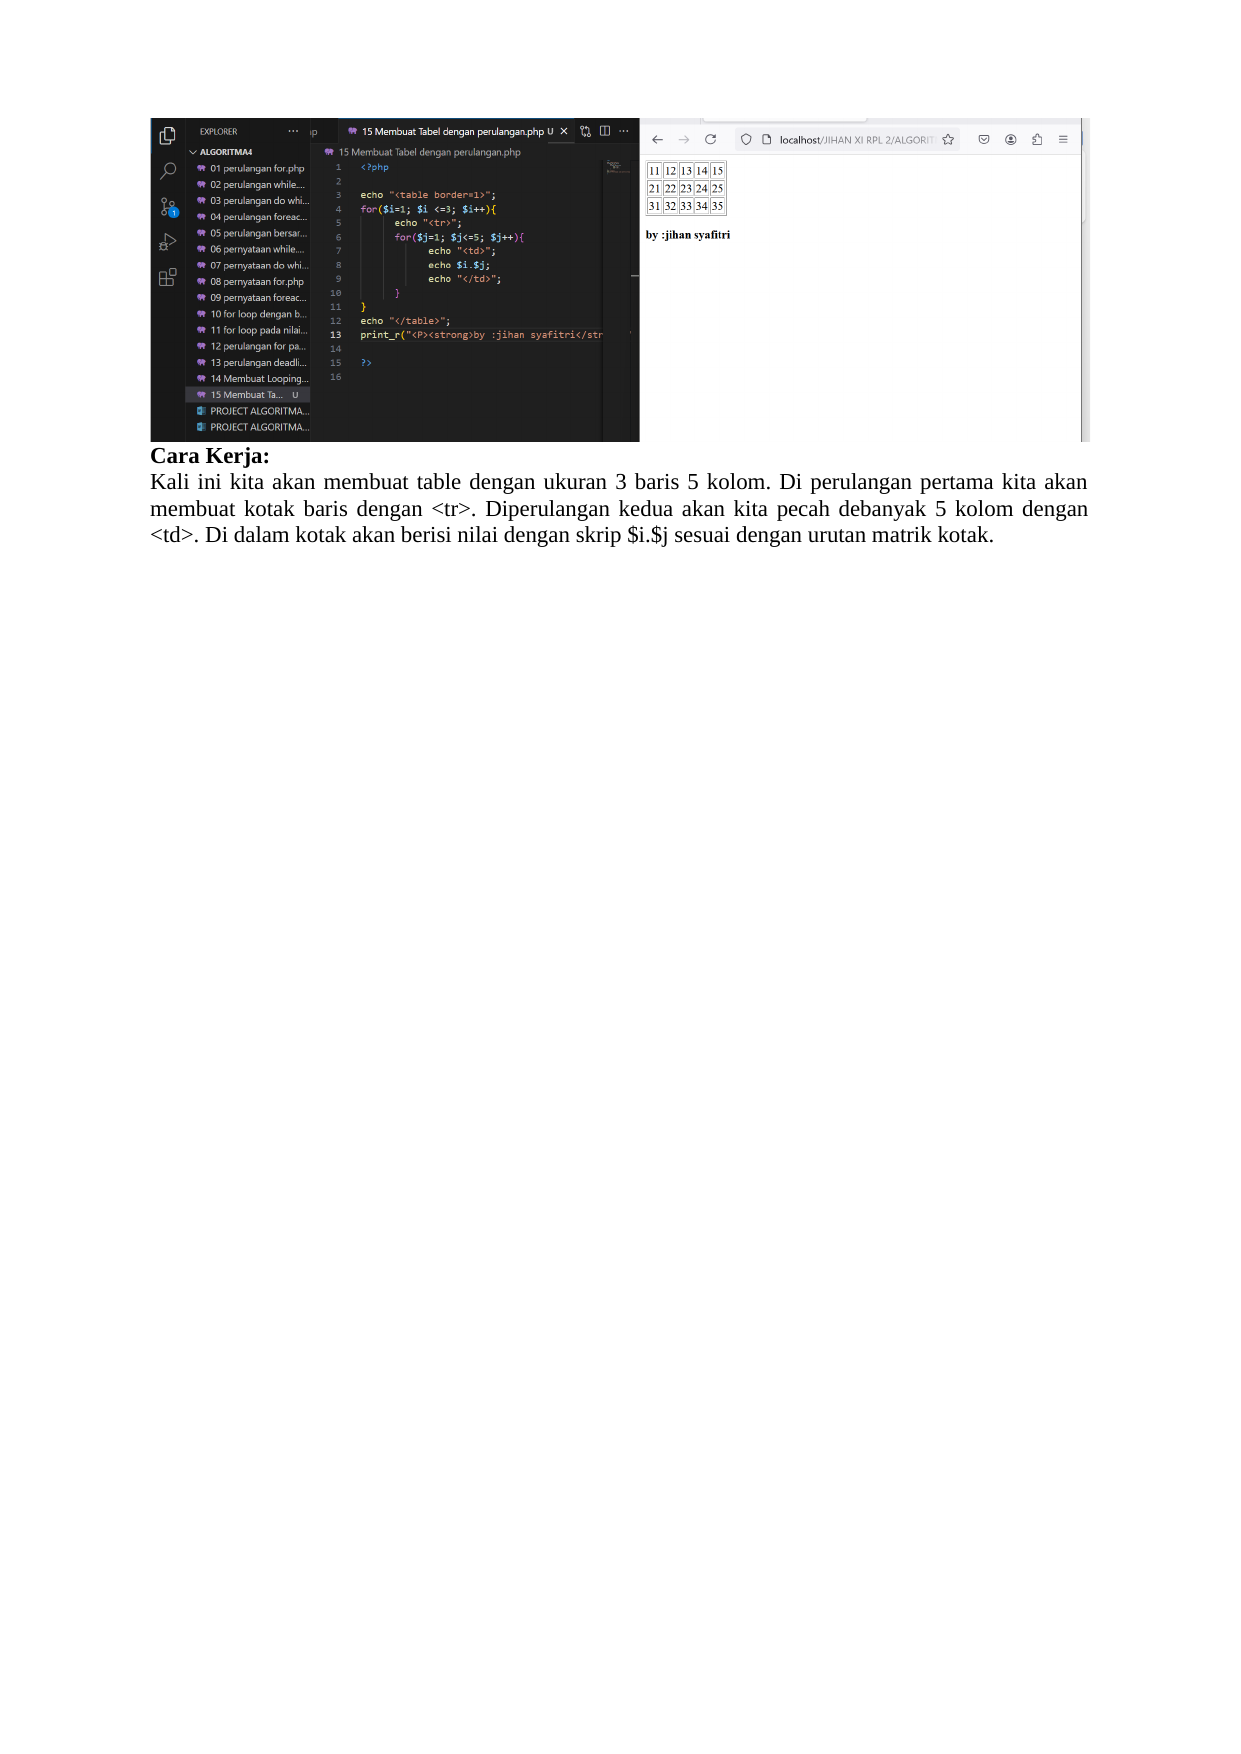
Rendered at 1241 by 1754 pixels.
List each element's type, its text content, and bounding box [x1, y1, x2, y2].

text Cara Kerja: [150, 442, 1090, 468]
picture [150, 118, 1091, 442]
text Kali ini kita akan membuat table dengan ukuran 3 baris 5 kolom. Di perulangan pertama kita akan membuat kotak baris dengan <tr>. Diperulangan kedua akan kita pecah debanyak 5 kolom dengan <td>. Di dalam kotak akan berisi nilai dengan skrip $i.$j sesuai dengan urutan matrik kotak. [150, 468, 1090, 547]
